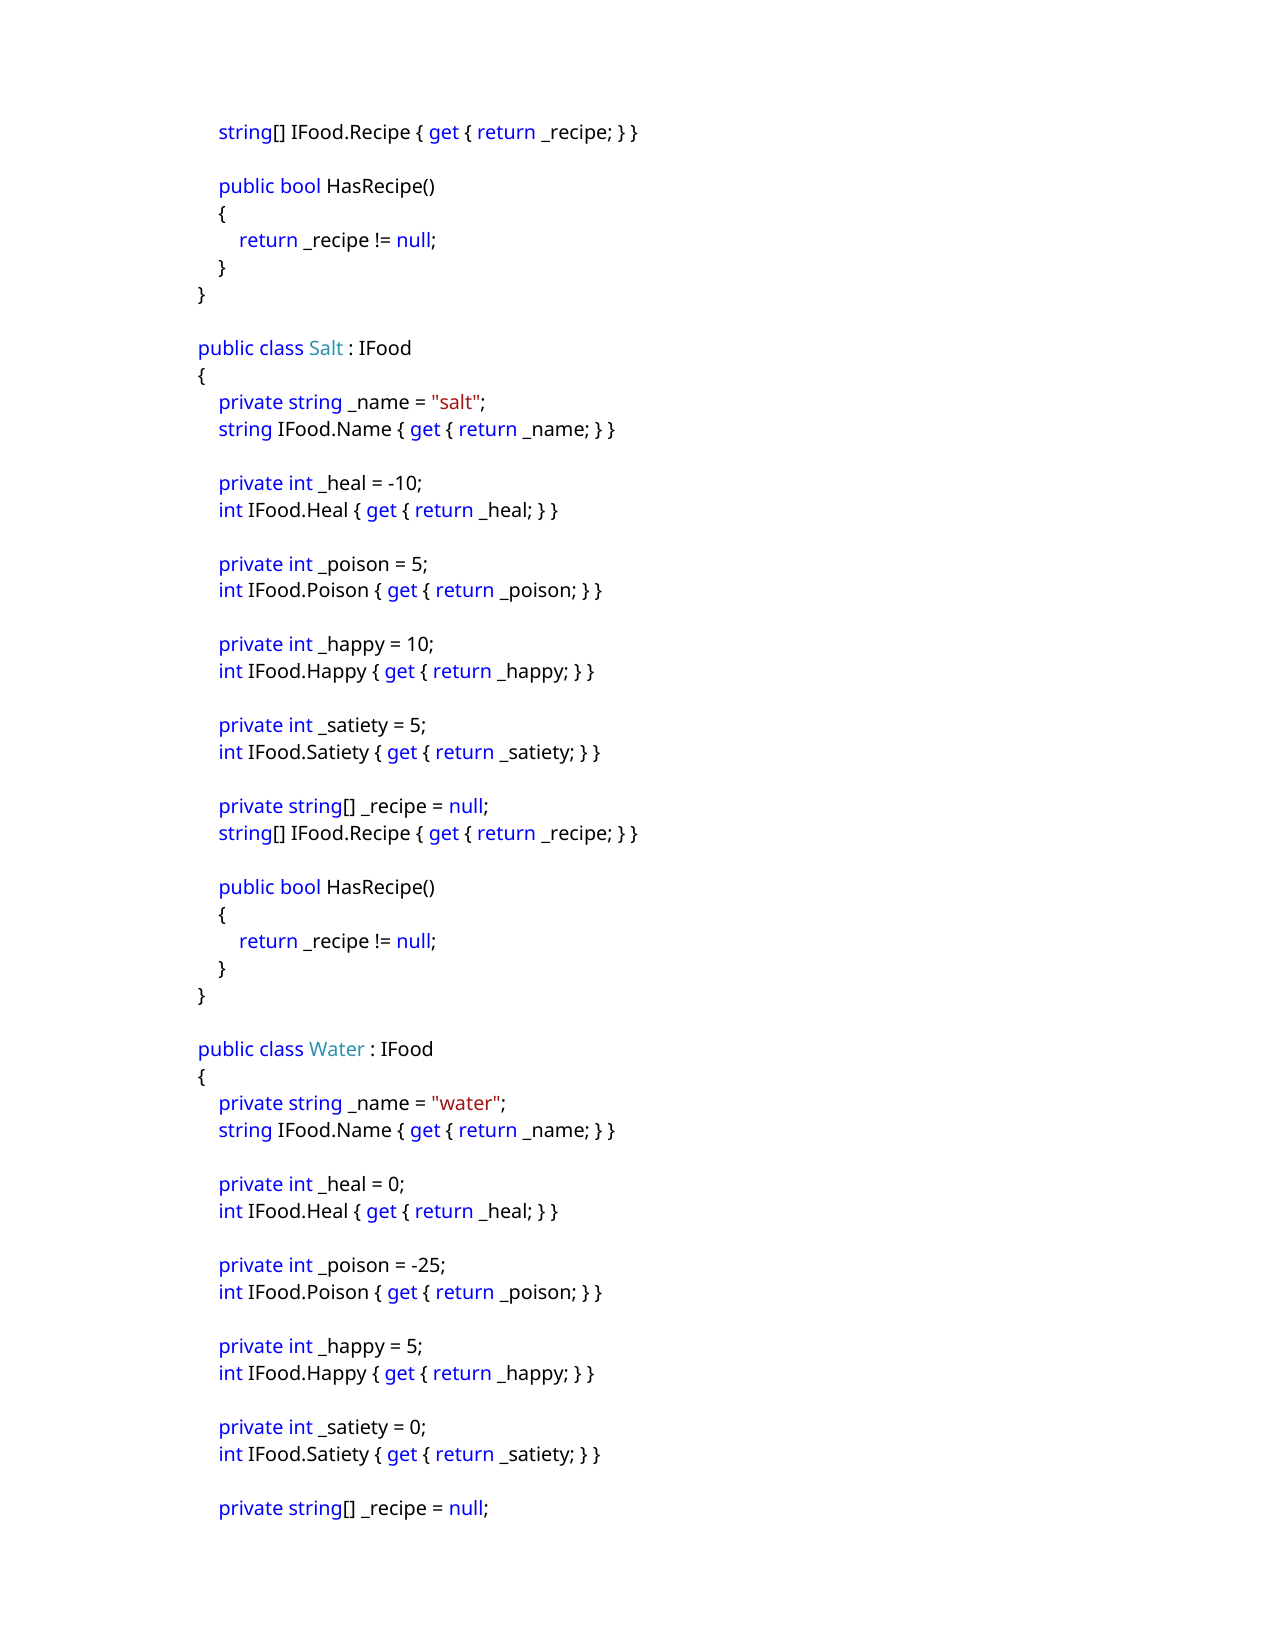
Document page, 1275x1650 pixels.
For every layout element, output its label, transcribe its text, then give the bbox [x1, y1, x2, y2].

text private string _name = "water"; [177, 1089, 1186, 1116]
text string IFood.Name { get { return _name; } } [177, 415, 1186, 442]
text public bool HasRecipe() [177, 873, 1186, 901]
text private int _satiety = 0; [177, 1413, 1186, 1440]
text } [177, 981, 1186, 1008]
text { [177, 199, 1186, 226]
text string[] IFood.Recipe { get { return _recipe; } } [177, 118, 1186, 145]
text int IFood.Heal { get { return _heal; } } [177, 1197, 1186, 1224]
text string IFood.Name { get { return _name; } } [177, 1116, 1186, 1143]
text return _recipe != null; [177, 927, 1186, 954]
text { [177, 901, 1186, 927]
text string[] IFood.Recipe { get { return _recipe; } } [177, 819, 1186, 847]
text int IFood.Poison { get { return _poison; } } [177, 577, 1186, 604]
text public class Water : IFood [177, 1035, 1186, 1062]
text int IFood.Poison { get { return _poison; } } [177, 1278, 1186, 1305]
text public class Salt : IFood [177, 334, 1186, 361]
text } [177, 280, 1186, 307]
text private int _heal = 0; [177, 1170, 1186, 1197]
text private string[] _recipe = null; [177, 793, 1186, 819]
text int IFood.Satiety { get { return _satiety; } } [177, 1440, 1186, 1467]
text { [177, 361, 1186, 388]
text { [177, 1062, 1186, 1089]
text int IFood.Heal { get { return _heal; } } [177, 496, 1186, 523]
text } [177, 253, 1186, 280]
text int IFood.Satiety { get { return _satiety; } } [177, 739, 1186, 766]
text int IFood.Happy { get { return _happy; } } [177, 658, 1186, 685]
text return _recipe != null; [177, 226, 1186, 253]
text public bool HasRecipe() [177, 172, 1186, 199]
text private string[] _recipe = null; [177, 1494, 1186, 1521]
text int IFood.Happy { get { return _happy; } } [177, 1359, 1186, 1386]
text } [177, 954, 1186, 981]
text private int _heal = -10; [177, 469, 1186, 496]
text private int _happy = 10; [177, 631, 1186, 658]
text private int _happy = 5; [177, 1332, 1186, 1359]
text private int _satiety = 5; [177, 712, 1186, 739]
text private int _poison = -25; [177, 1251, 1186, 1278]
text private string _name = "salt"; [177, 388, 1186, 415]
text private int _poison = 5; [177, 550, 1186, 577]
